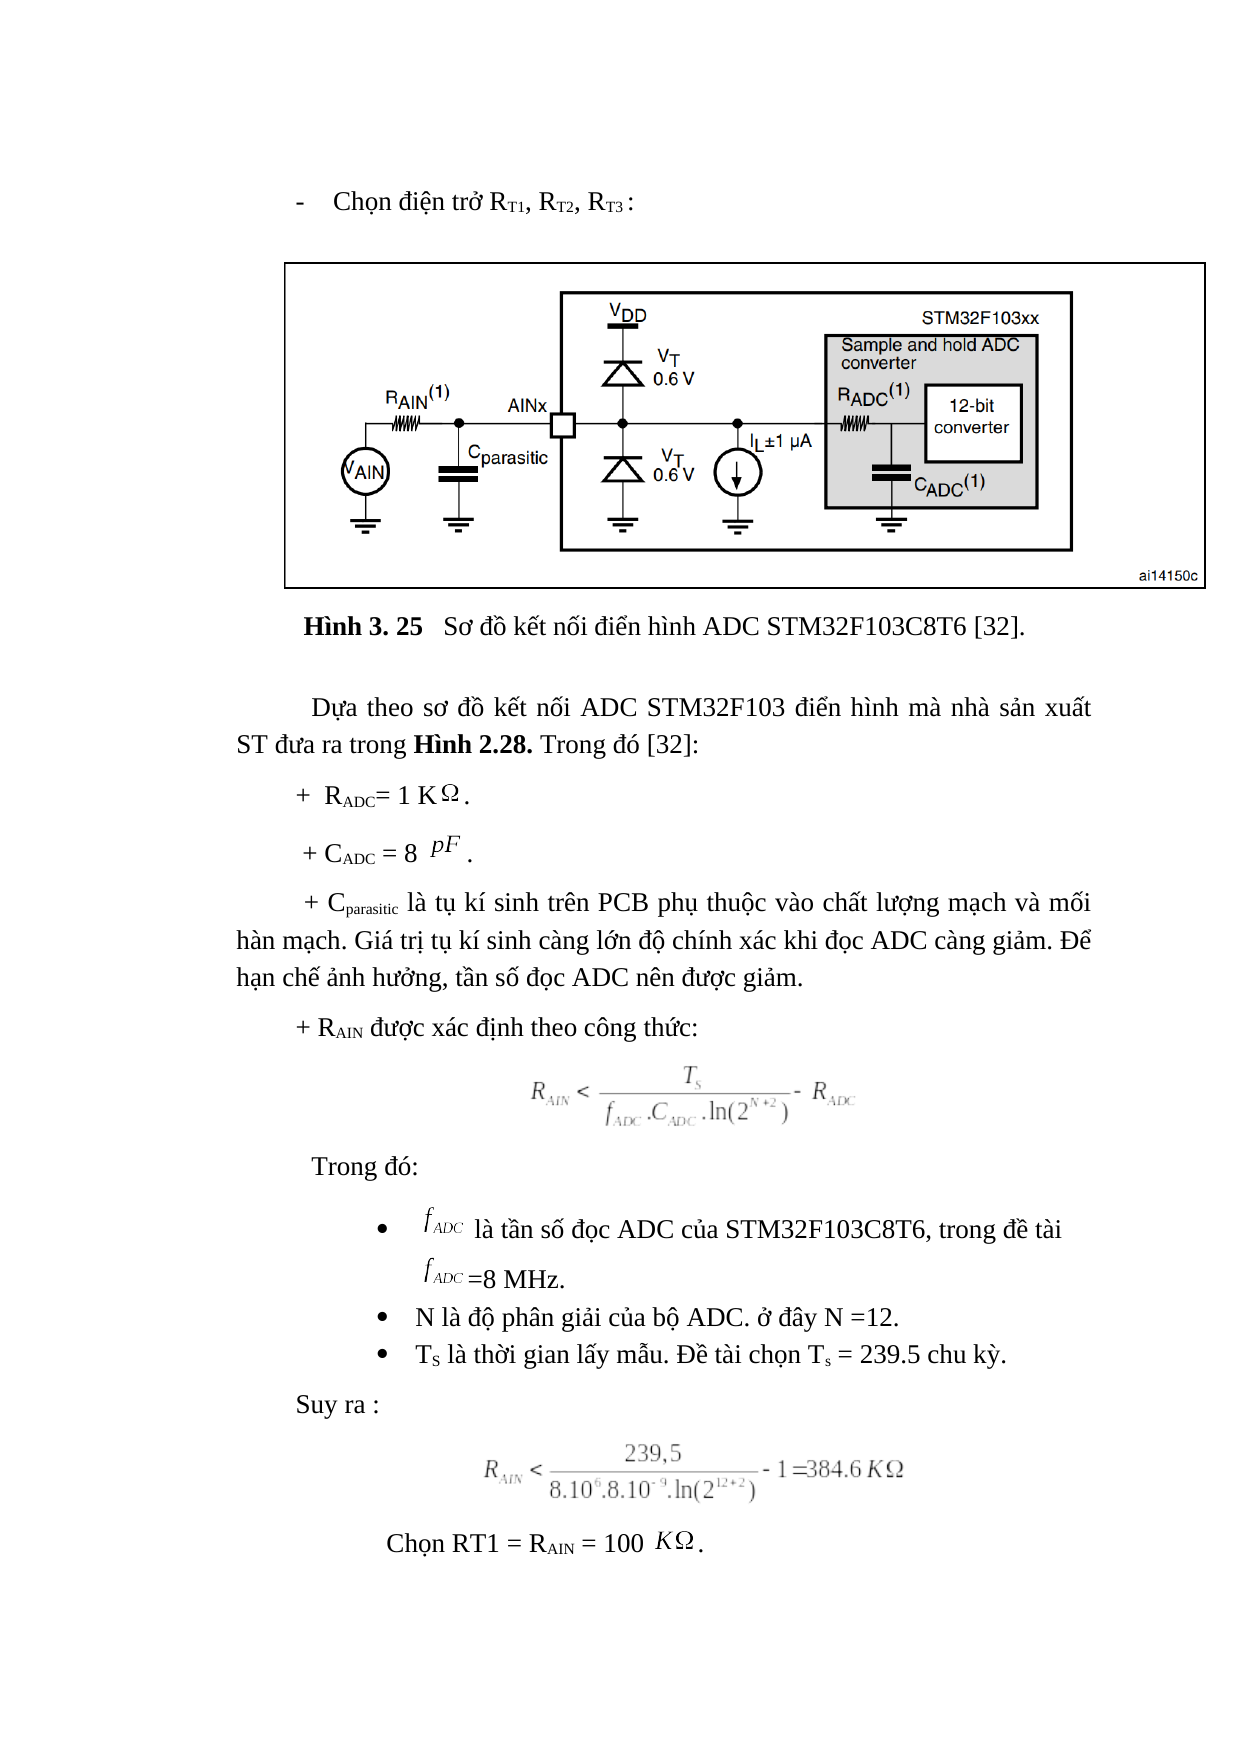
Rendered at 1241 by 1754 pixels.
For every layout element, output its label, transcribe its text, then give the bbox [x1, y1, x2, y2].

text Chọn RT1 = RAIN = 100 . [236, 1526, 1092, 1558]
list TS là thời gian lấy mẫu. Đề tài chọn Ts = 239.5 chu kỳ. [378, 1338, 1092, 1369]
text + RAIN được xác định theo công thức: [236, 1011, 1092, 1042]
text Dựa theo sơ đồ kết nối ADC STM32F103 điển hình mà nhà sản xuất ST đưa ra trong Hình 2.28. Trong đó : [236, 691, 1092, 760]
picture [280, 259, 1209, 592]
text Trong đó: [236, 1150, 1092, 1181]
list Chọn điện trở RT1, RT2, RT3 : [295, 185, 1092, 216]
text Suy ra : [236, 1388, 1092, 1419]
text + CADC = 8 . [236, 829, 1092, 868]
text Hình 3. 30 Sơ đồ kết nối điển hình ADC STM32F103C8T6 . [236, 610, 1092, 641]
text + RADC= 1 K. [236, 778, 1092, 810]
text + Cparasitic là tụ kí sinh trên PCB phụ thuộc vào chất lượng mạch và mối hàn mạch. Giá trị tụ kí sinh càng lớn độ chính xác khi đọc ADC càng giảm. Để hạn chế ảnh hưởng, tần số đọc ADC nên được giảm. [236, 886, 1092, 992]
list là tần số đọc ADC của STM32F103C8T6, trong đề tài =8 MHz. [378, 1199, 1092, 1295]
list N là độ phân giải của bộ ADC. ở đây N =12. [378, 1301, 1092, 1332]
